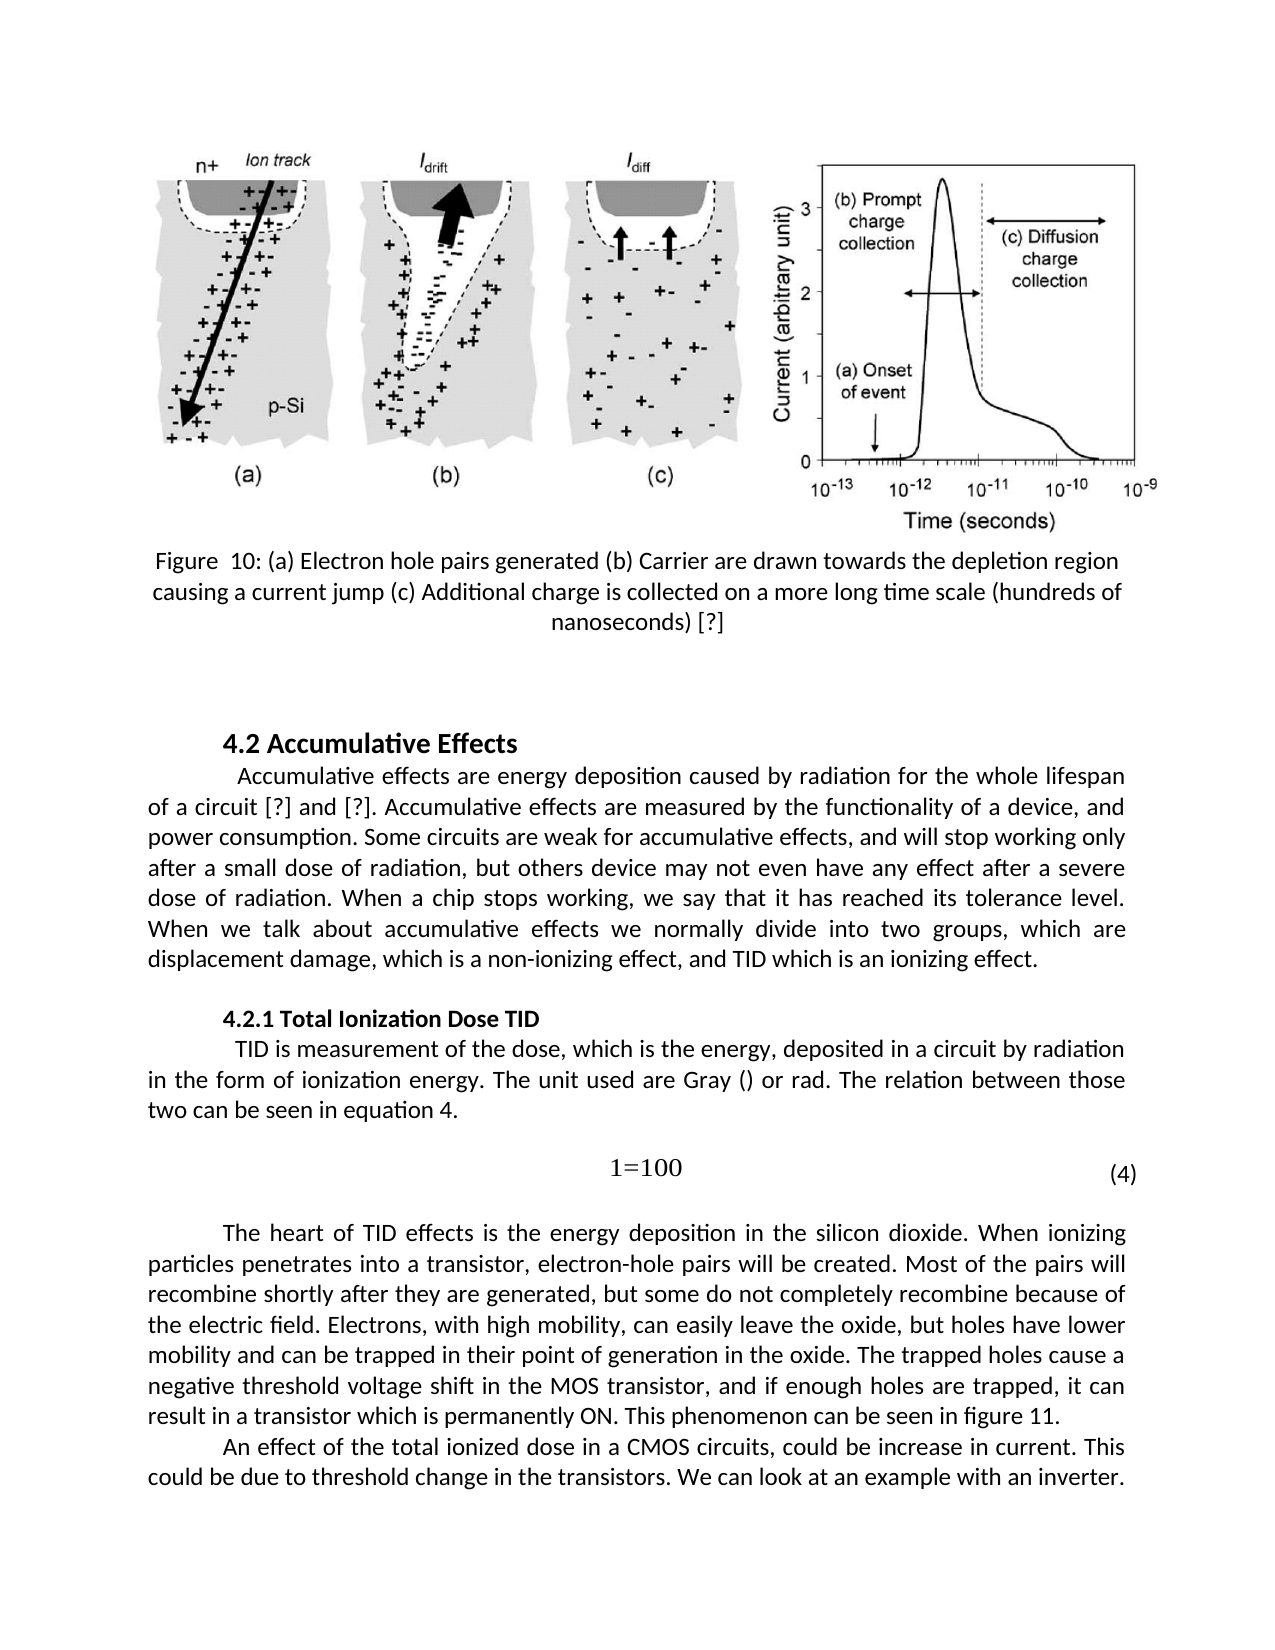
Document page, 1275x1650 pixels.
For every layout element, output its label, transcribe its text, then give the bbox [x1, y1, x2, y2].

text The heart of TID effects is the energy deposition in the silicon dioxide. When ionizing particles penetrates into a transistor, electron-hole pairs will be created. Most of the pairs will recombine shortly after they are generated, but some do not completely recombine because of the electric field. Electrons, with high mobility, can easily leave the oxide, but holes have lower mobility and can be trapped in their point of generation in the oxide. The trapped holes cause a negative threshold voltage shift in the MOS transistor, and if enough holes are trapped, it can result in a transistor which is permanently ON. This phenomenon can be seen in figure 11. [148, 1217, 1127, 1431]
subtitle 4.2 Accumulative Effects [148, 725, 1127, 760]
text Figure 10: (a) Electron hole pairs generated (b) Carrier are drawn towards the depletion region causing a current jump (c) Additional charge is collected on a more long time scale (hundreds of nanoseconds) [?] [148, 545, 1127, 637]
picture [147, 147, 1162, 539]
text TID is measurement of the dose, which is the energy, deposited in a circuit by radiation in the form of ionization energy. The unit used are Gray () or rad. The relation between those two can be seen in equation 4. [148, 1033, 1127, 1125]
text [148, 1431, 1127, 1492]
subtitle 4.2.1 Total Ionization Dose TID [148, 1003, 1127, 1033]
text Accumulative effects are energy deposition caused by radiation for the whole lifespan of a circuit [?] and [?]. Accumulative effects are measured by the functionality of a device, and power consumption. Some circuits are weak for accumulative effects, and will stop working only after a small dose of radiation, but others device may not even have any effect after a severe dose of radiation. When a chip stops working, we say that it has reached its tolerance level. When we talk about accumulative effects we normally divide into two groups, which are displacement damage, which is a non-ionizing effect, and TID which is an ionizing effect. [148, 760, 1127, 974]
text (4) [148, 1154, 1127, 1188]
